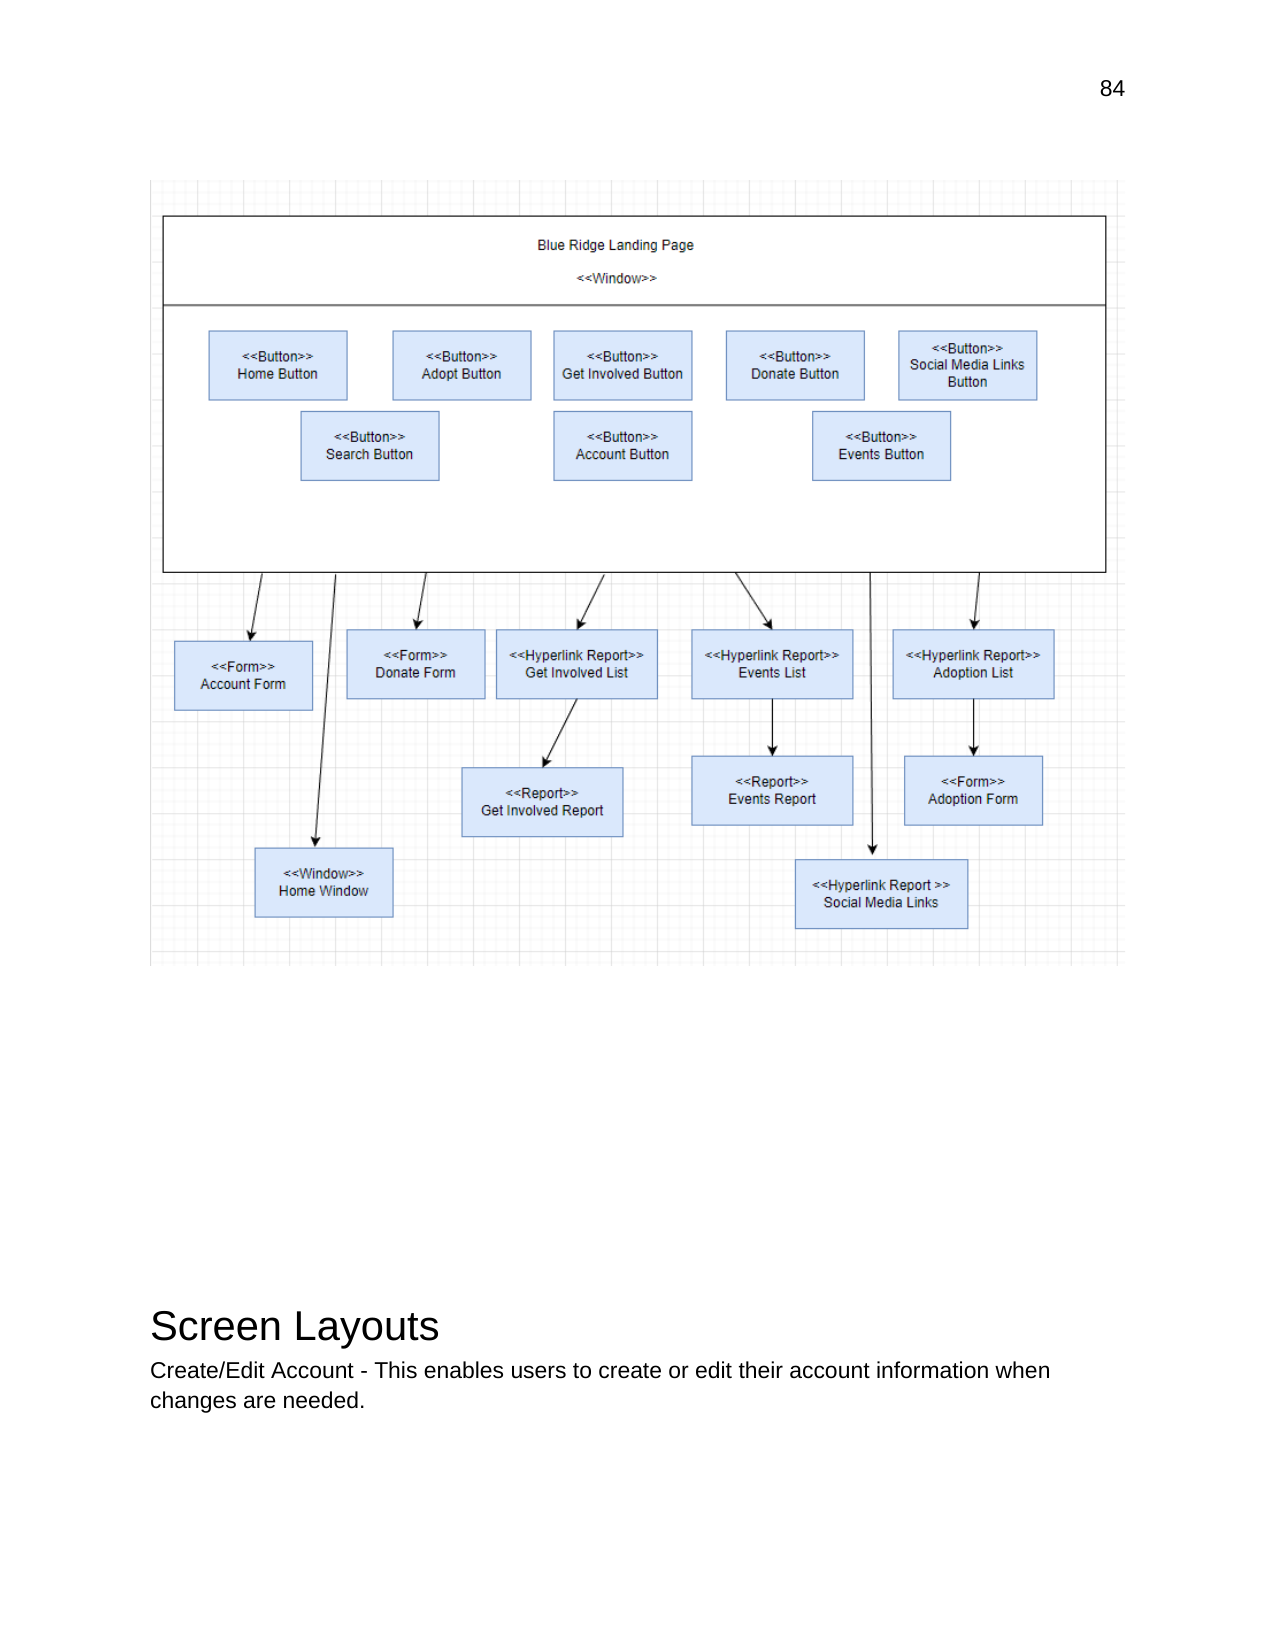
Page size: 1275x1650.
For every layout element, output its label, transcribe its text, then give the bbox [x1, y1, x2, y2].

text Create/Edit Account - This enables users to create or edit their account information when changes are needed. [150, 1357, 1125, 1413]
picture [150, 180, 1125, 966]
text Screen Layouts [150, 1302, 1125, 1350]
